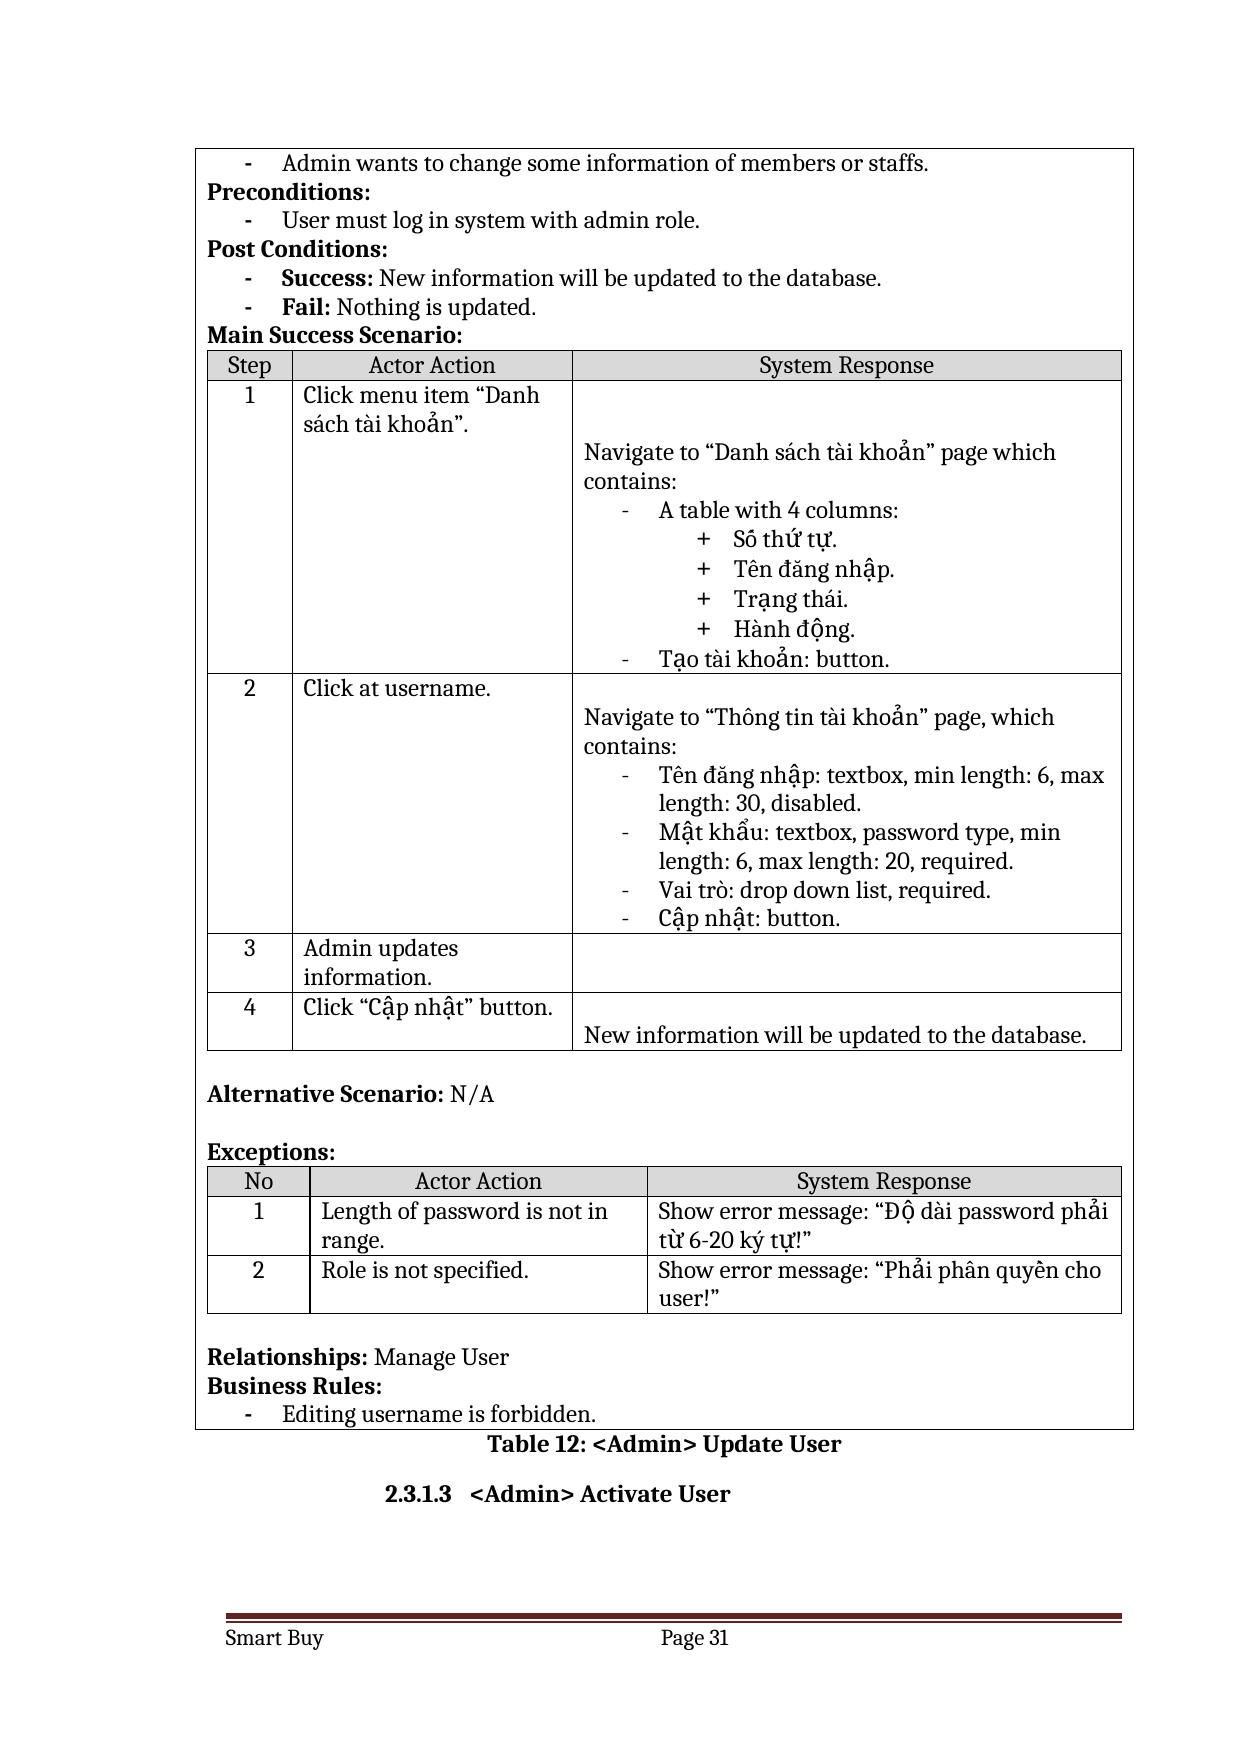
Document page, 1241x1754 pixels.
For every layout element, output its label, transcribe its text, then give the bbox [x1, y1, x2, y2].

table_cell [196, 149, 1133, 1429]
text Table 12: <Admin> Update User [207, 1430, 1122, 1459]
subtitle <Admin> Activate User [385, 1480, 1122, 1508]
